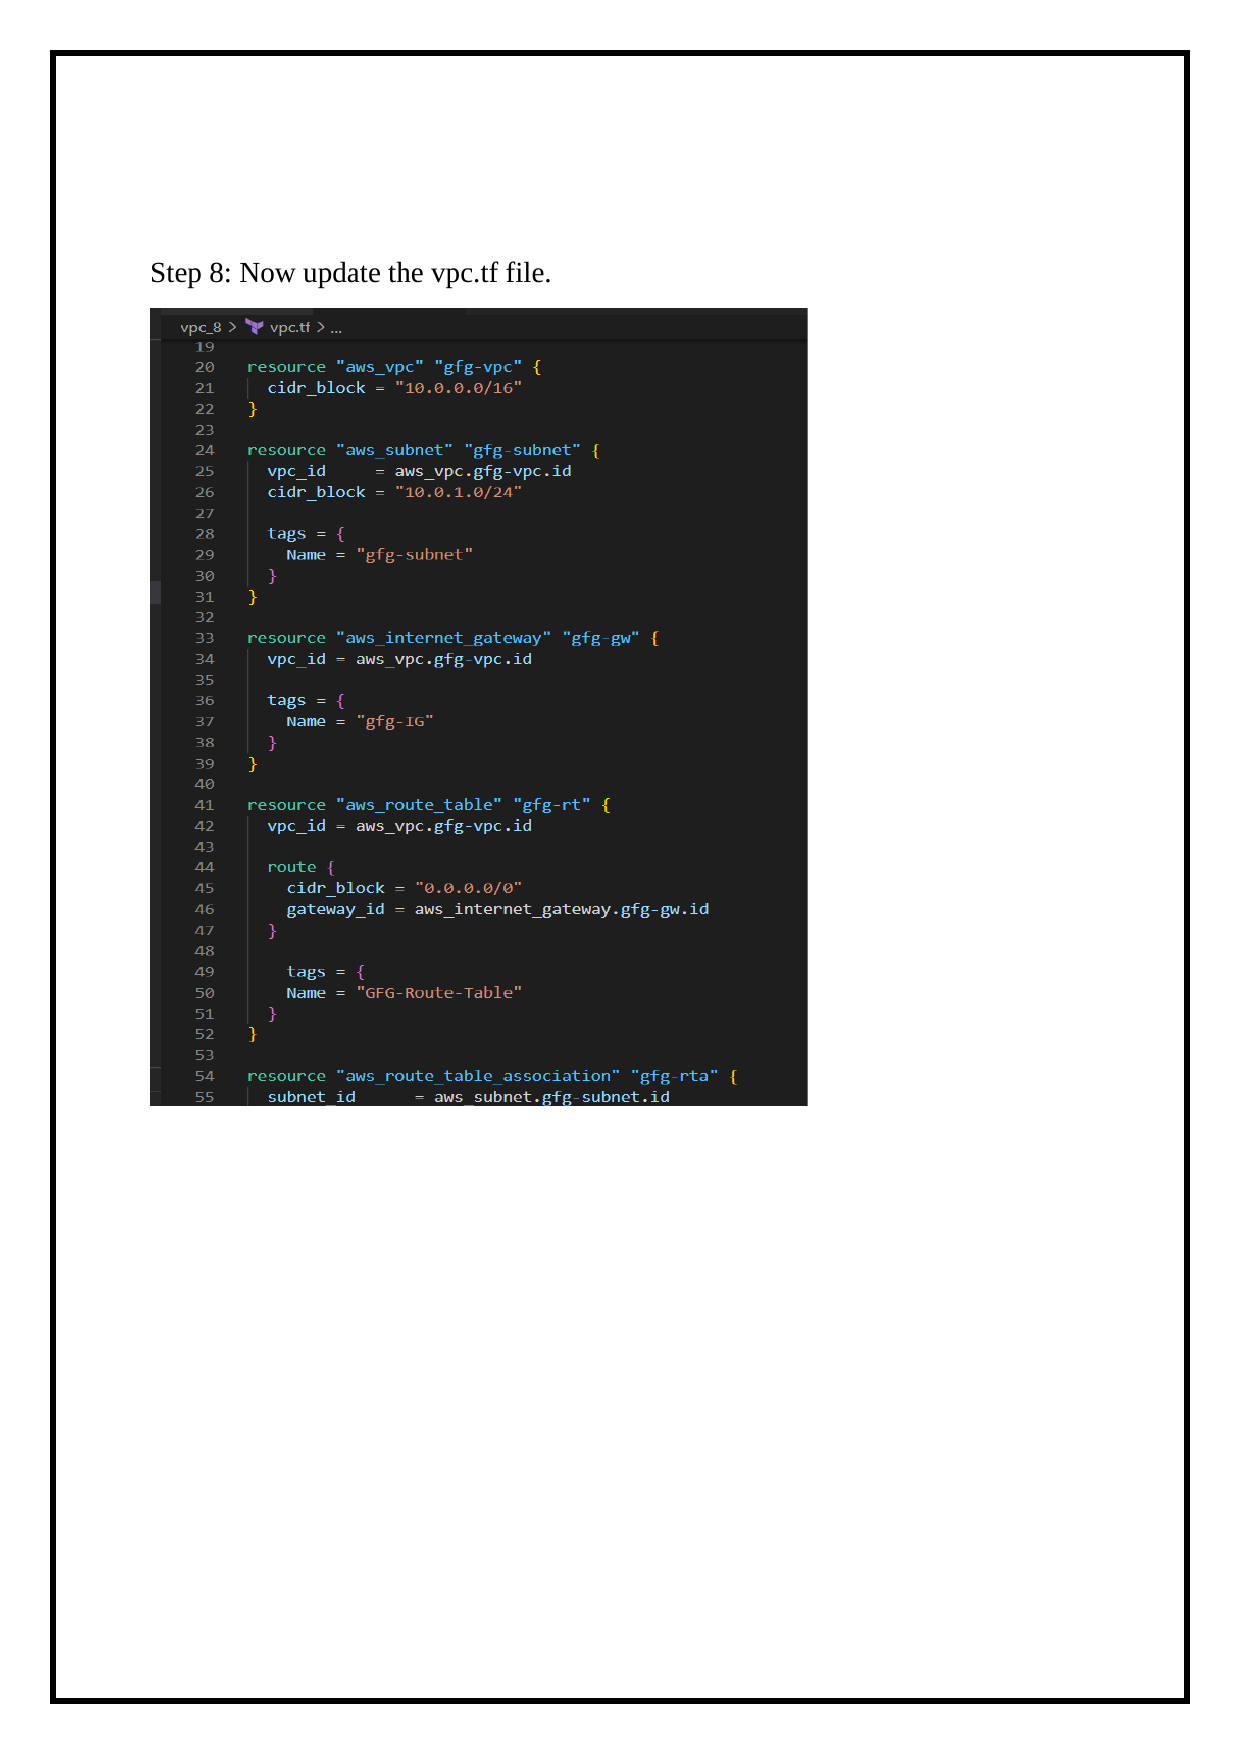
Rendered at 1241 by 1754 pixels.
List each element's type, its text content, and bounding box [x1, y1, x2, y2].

text Step 8: Now update the vpc.tf file. [150, 256, 1090, 289]
picture [150, 308, 808, 1106]
